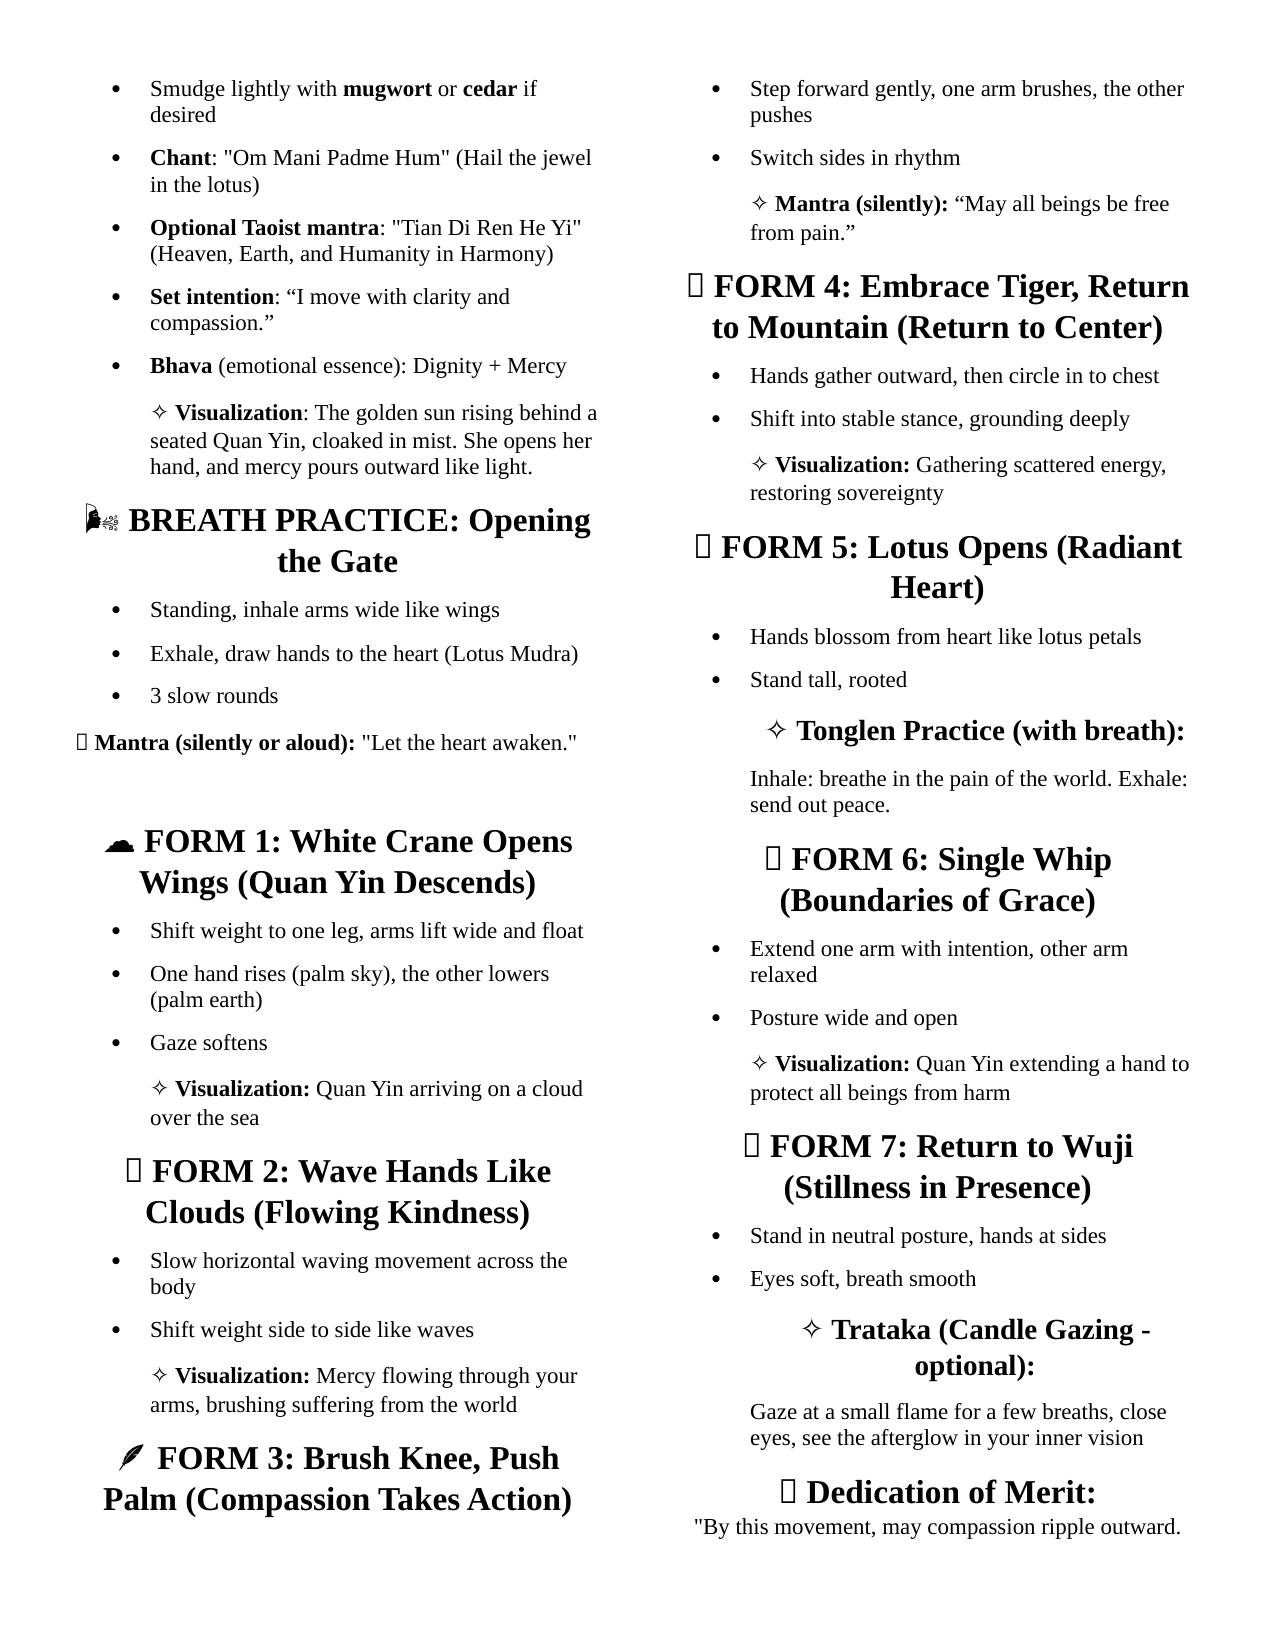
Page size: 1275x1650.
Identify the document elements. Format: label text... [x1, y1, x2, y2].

list Shift weight to one leg, arms lift wide and float [112, 917, 600, 943]
text ✧ Mantra (silently): “May all beings be free from pain.” [750, 187, 1200, 245]
text 🌬️ BREATH PRACTICE: Opening the Gate [75, 496, 600, 580]
list Posture wide and open [712, 1004, 1200, 1031]
list Smudge lightly with mugwort or cedar if desired [112, 75, 600, 128]
text ✧ Trataka (Candle Gazing - optional): [750, 1308, 1200, 1381]
text 🌀 FORM 4: Embrace Tiger, Return to Mountain (Return to Center) [675, 262, 1200, 345]
text Inhale: breathe in the pain of the world. Exhale: send out peace. [750, 765, 1200, 818]
list Switch sides in rhythm [712, 144, 1200, 171]
list Gaze softens [112, 1029, 600, 1056]
text 📿 Dedication of Merit: "By this movement, may compassion ripple outward. May all beings walk in balance. May peace rise with the sun." [675, 1467, 1200, 1539]
text ✧ Visualization: Mercy flowing through your arms, brushing suffering from the world [150, 1359, 600, 1417]
list Shift weight side to side like waves [112, 1316, 600, 1343]
list Extend one arm with intention, other arm relaxed [712, 935, 1200, 988]
list Shift into stable stance, grounding deeply [712, 405, 1200, 431]
text 🌞 FORM 7: Return to Wuji (Stillness in Presence) [675, 1122, 1200, 1205]
list Hands gather outward, then circle in to chest [712, 362, 1200, 388]
list Exhale, draw hands to the heart (Lotus Mudra) [112, 639, 600, 666]
text ✧ Visualization: Quan Yin extending a hand to protect all beings from harm [750, 1047, 1200, 1105]
text 🌸 FORM 5: Lotus Opens (Radiant Heart) [675, 522, 1200, 606]
text ☁️ FORM 1: White Crane Opens Wings (Quan Yin Descends) [75, 817, 600, 900]
text ✧ Visualization: The golden sun rising behind a seated Quan Yin, cloaked in mist. She opens her hand, and mercy pours outward like light. [150, 396, 600, 479]
list Eyes soft, breath smooth [712, 1265, 1200, 1291]
text ✧ Visualization: Quan Yin arriving on a cloud over the sea [150, 1072, 600, 1130]
list Optional Taoist mantra: "Tian Di Ren He Yi" (Heaven, Earth, and Humanity in Harmony) [112, 214, 600, 266]
text 🪶 FORM 3: Brush Knee, Push Palm (Compassion Takes Action) [75, 1434, 600, 1517]
list Bhava (emotional essence): Dignity + Mercy [112, 352, 600, 379]
list Chant: "Om Mani Padme Hum" (Hail the jewel in the lotus) [112, 144, 600, 197]
text Gaze at a small flame for a few breaths, close eyes, see the afterglow in your inner vision [750, 1398, 1200, 1451]
list Standing, inhale arms wide like wings [112, 597, 600, 623]
list Slow horizontal waving movement across the body [112, 1247, 600, 1300]
list Set intention: “I move with clarity and compassion.” [112, 283, 600, 336]
list Hands blossom from heart like lotus petals [712, 623, 1200, 649]
text 🔥 Mantra (silently or aloud): "Let the heart awaken." [75, 726, 600, 757]
list Stand tall, rooted [712, 666, 1200, 692]
text ✧ Tonglen Practice (with breath): [750, 709, 1200, 748]
text 💫 FORM 6: Single Whip (Boundaries of Grace) [675, 834, 1200, 918]
text 🌊 FORM 2: Wave Hands Like Clouds (Flowing Kindness) [75, 1147, 600, 1230]
list One hand rises (palm sky), the other lowers (palm earth) [112, 960, 600, 1013]
list Step forward gently, one arm brushes, the other pushes [712, 75, 1200, 128]
text ✧ Visualization: Gathering scattered energy, restoring sovereignty [750, 448, 1200, 506]
list 3 slow rounds [112, 683, 600, 709]
list Stand in neutral posture, hands at sides [712, 1222, 1200, 1248]
